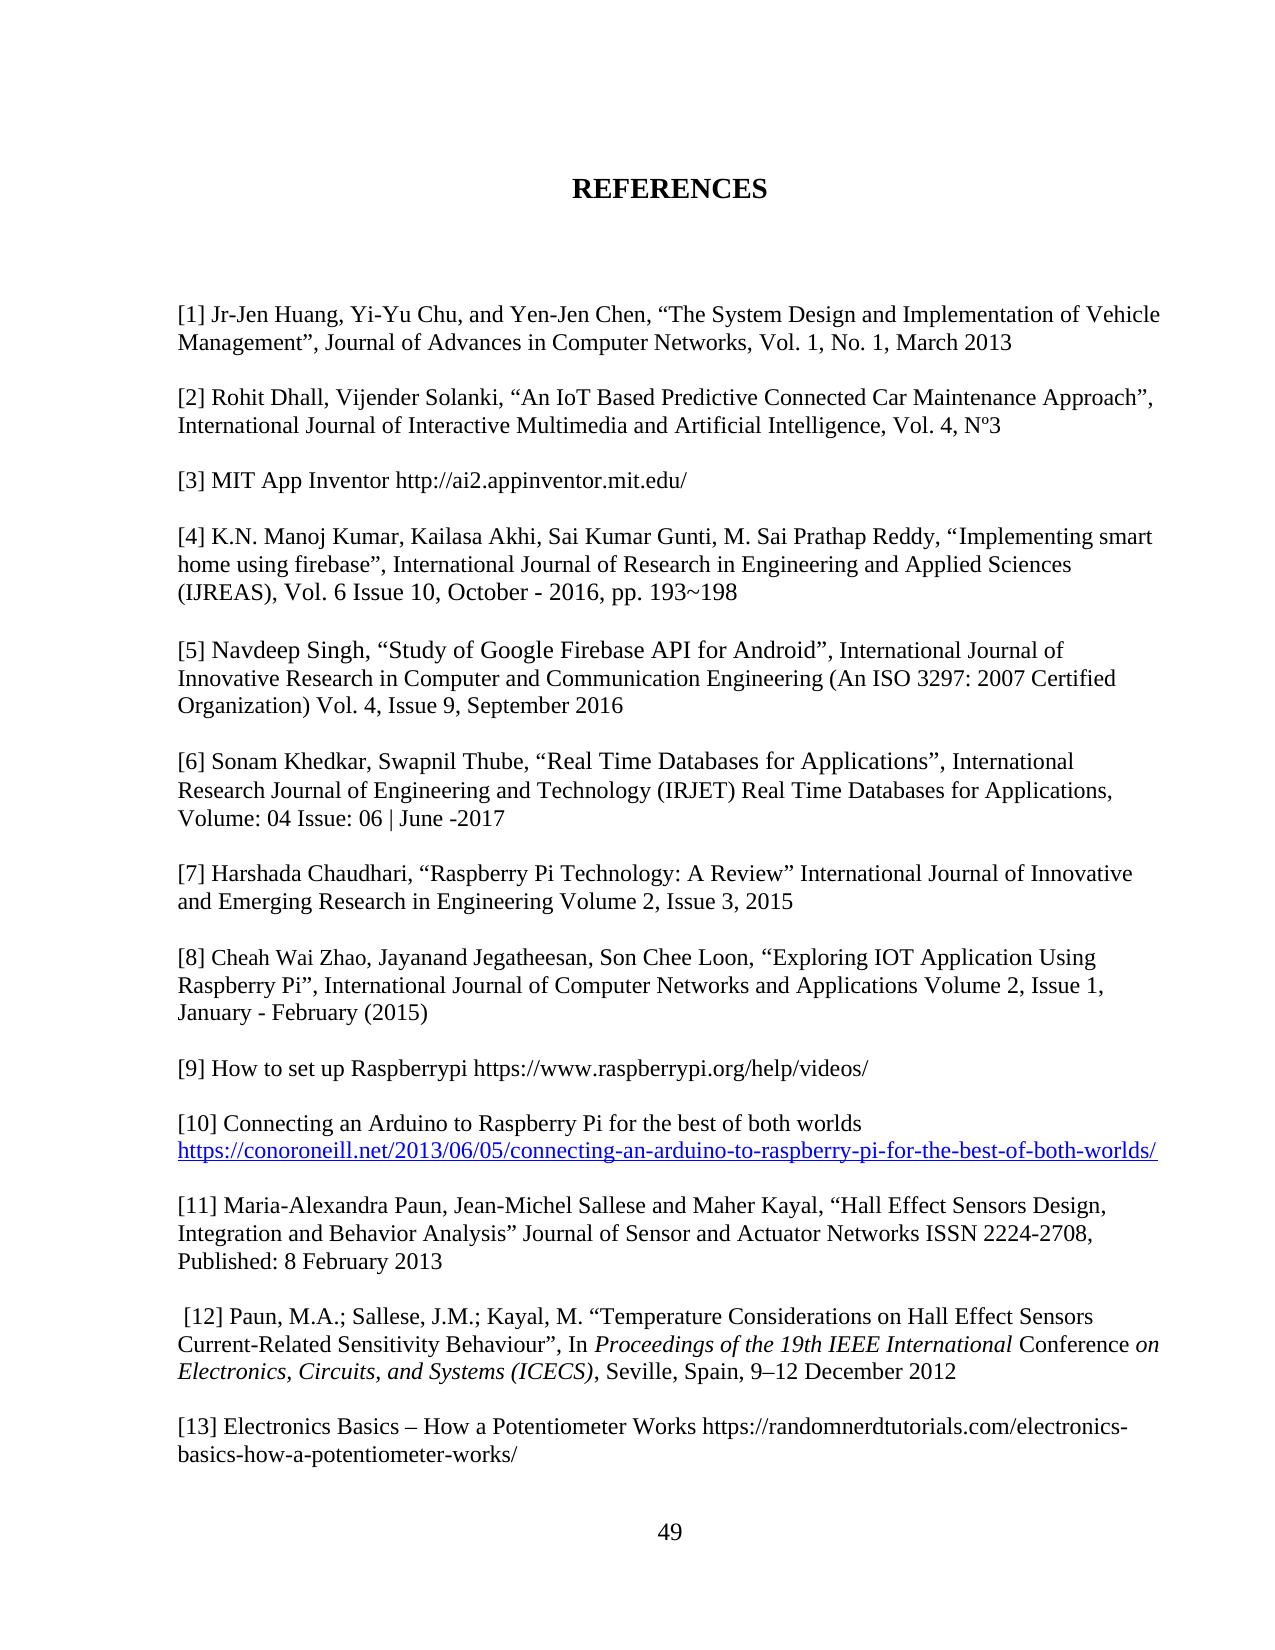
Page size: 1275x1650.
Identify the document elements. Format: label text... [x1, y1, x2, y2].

text [13] Electronics Basics – How a Potentiometer Works https://randomnerdtutorials.com/electronics-basics-how-a-potentiometer-works/ [177, 1412, 1162, 1468]
text [6] Sonam Khedkar, Swapnil Thube, “Real Time Databases for Applications”, International Research Journal of Engineering and Technology (IRJET) Real Time Databases for Applications, Volume: 04 Issue: 06 | June -2017 [177, 746, 1162, 832]
text [12] Paun, M.A.; Sallese, J.M.; Kayal, M. “Temperature Considerations on Hall Effect Sensors [177, 1302, 1162, 1329]
text [3] MIT App Inventor http://ai2.appinventor.mit.edu/ [177, 466, 1162, 493]
text REFERENCES [177, 171, 1162, 204]
text International Journal of Interactive Multimedia and Artificial Intelligence, Vol. 4, Nº3 [177, 411, 1162, 438]
text Current-Related Sensitivity Behaviour”, In Proceedings of the 19th IEEE International Conference on Electronics, Circuits, and Systems (ICECS), Seville, Spain, 9–12 December 2012 [177, 1329, 1162, 1385]
text [1] Jr-Jen Huang, Yi-Yu Chu, and Yen-Jen Chen, “The System Design and Implementation of Vehicle Management”, Journal of Advances in Computer Networks, Vol. 1, No. 1, March 2013 [177, 300, 1162, 355]
text [11] Maria-Alexandra Paun, Jean-Michel Sallese and Maher Kayal, “Hall Effect Sensors Design, Integration and Behavior Analysis” Journal of Sensor and Actuator Networks ISSN 2224-2708, Published: 8 February 2013 [177, 1192, 1162, 1274]
text [4] K.N. Manoj Kumar, Kailasa Akhi, Sai Kumar Gunti, M. Sai Prathap Reddy, “Implementing smart home using firebase”, International Journal of Research in Engineering and Applied Sciences (IJREAS), Vol. 6 Issue 10, October - 2016, pp. 193~198 [177, 521, 1162, 606]
text [5] Navdeep Singh, “Study of Google Firebase API for Android”, International Journal of Innovative Research in Computer and Communication Engineering (An ISO 3297: 2007 Certified Organization) Vol. 4, Issue 9, September 2016 [177, 635, 1162, 719]
text [10] Connecting an Arduino to Raspberry Pi for the best of both worlds https://conoroneill.net/2013/06/05/connecting-an-arduino-to-raspberry-pi-for-the-best-of-both-worlds/ [177, 1109, 1162, 1164]
text [7] Harshada Chaudhari, “Raspberry Pi Technology: A Review” International Journal of Innovative and Emerging Research in Engineering Volume 2, Issue 3, 2015 [177, 859, 1162, 914]
text [8] Cheah Wai Zhao, Jayanand Jegatheesan, Son Chee Loon, “Exploring IOT Application Using Raspberry Pi”, International Journal of Computer Networks and Applications Volume 2, Issue 1, January - February (2015) [177, 942, 1162, 1026]
text [9] How to set up Raspberrypi https://www.raspberrypi.org/help/videos/ [177, 1053, 1162, 1081]
text [2] Rohit Dhall, Vijender Solanki, “An IoT Based Predictive Connected Car Maintenance Approach”, [177, 383, 1162, 411]
